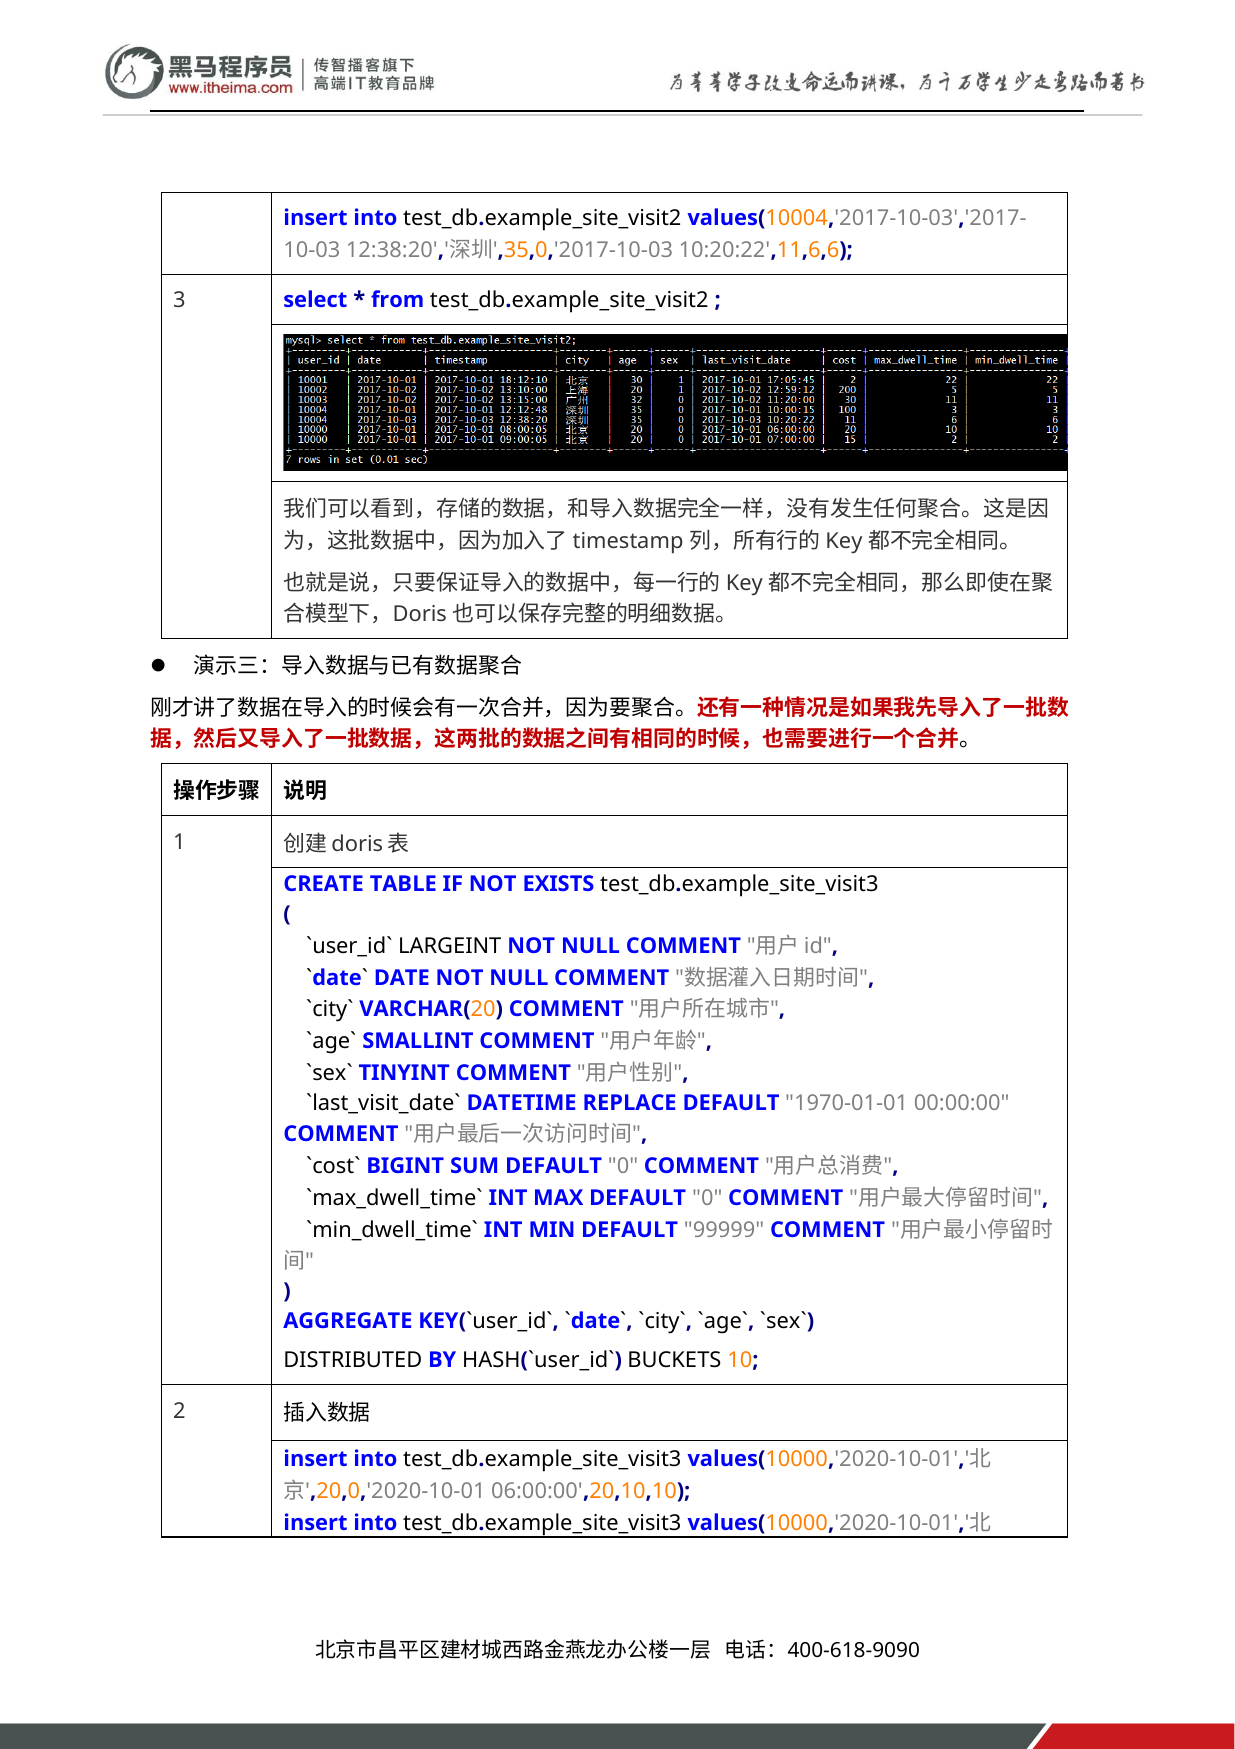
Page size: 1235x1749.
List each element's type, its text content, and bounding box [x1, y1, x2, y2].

picture [283, 334, 1068, 471]
picture [0, 0, 1235, 123]
table_cell [272, 325, 1067, 481]
picture [0, 1664, 1235, 1749]
table_cell 我们可以看到，存储的数据，和导入数据完全一样，没有发生任何聚合。这是因为，这批数据中，因为加入了 timestamp 列，所有行的 Key 都不完全相同。 也就是说，只要保证导入的数据中，每一行的 Key 都不完全相同，那么即使在聚合模型下，Doris 也可以保存完整的明细数据。 [272, 482, 1067, 638]
table_cell 1 [162, 816, 271, 1384]
text 刚才讲了数据在导入的时候会有一次合并，因为要聚合。还有一种情况是如果我先导入了一批数据，然后又导入了一批数据，这两批的数据之间有相同的时候，也需要进行一个合并。 [150, 690, 1084, 753]
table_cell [272, 1441, 1067, 1536]
table_header 操作步骤 [162, 764, 271, 815]
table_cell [272, 193, 1067, 273]
table_cell 插入数据 [272, 1385, 1067, 1440]
table_header 说明 [272, 764, 1067, 815]
table_cell select * from test_db.example_site_visit2 ; [272, 275, 1067, 324]
table_cell 2 [162, 1385, 271, 1536]
table_cell 创建doris表 [272, 816, 1067, 867]
table_cell CREATE TABLE IF NOT EXISTS test_db.example_site_visit3 ( `user_id` LARGEINT NOT NULL COMMENT "用户id", `date` DATE NOT NULL COMMENT "数据灌入日期时间", `city` VARCHAR(20) COMMENT "用户所在城市", `age` SMALLINT COMMENT "用户年龄", `sex` TINYINT COMMENT "用户性别", `last_visit_date` DATETIME REPLACE DEFAULT "1970-01-01 00:00:00" COMMENT "用户最后一次访问时间", `cost` BIGINT SUM DEFAULT "0" COMMENT "用户总消费", `max_dwell_time` INT MAX DEFAULT "0" COMMENT "用户最大停留时间", `min_dwell_time` INT MIN DEFAULT "99999" COMMENT "用户最小停留时间" ) AGGREGATE KEY(`user_id`, `date`, `city`, `age`, `sex`) DISTRIBUTED BY HASH(`user_id`) BUCKETS 10; [272, 868, 1067, 1384]
table_cell 3 [162, 275, 271, 638]
list 演示三：导入数据与已有数据聚合 [150, 648, 1084, 680]
